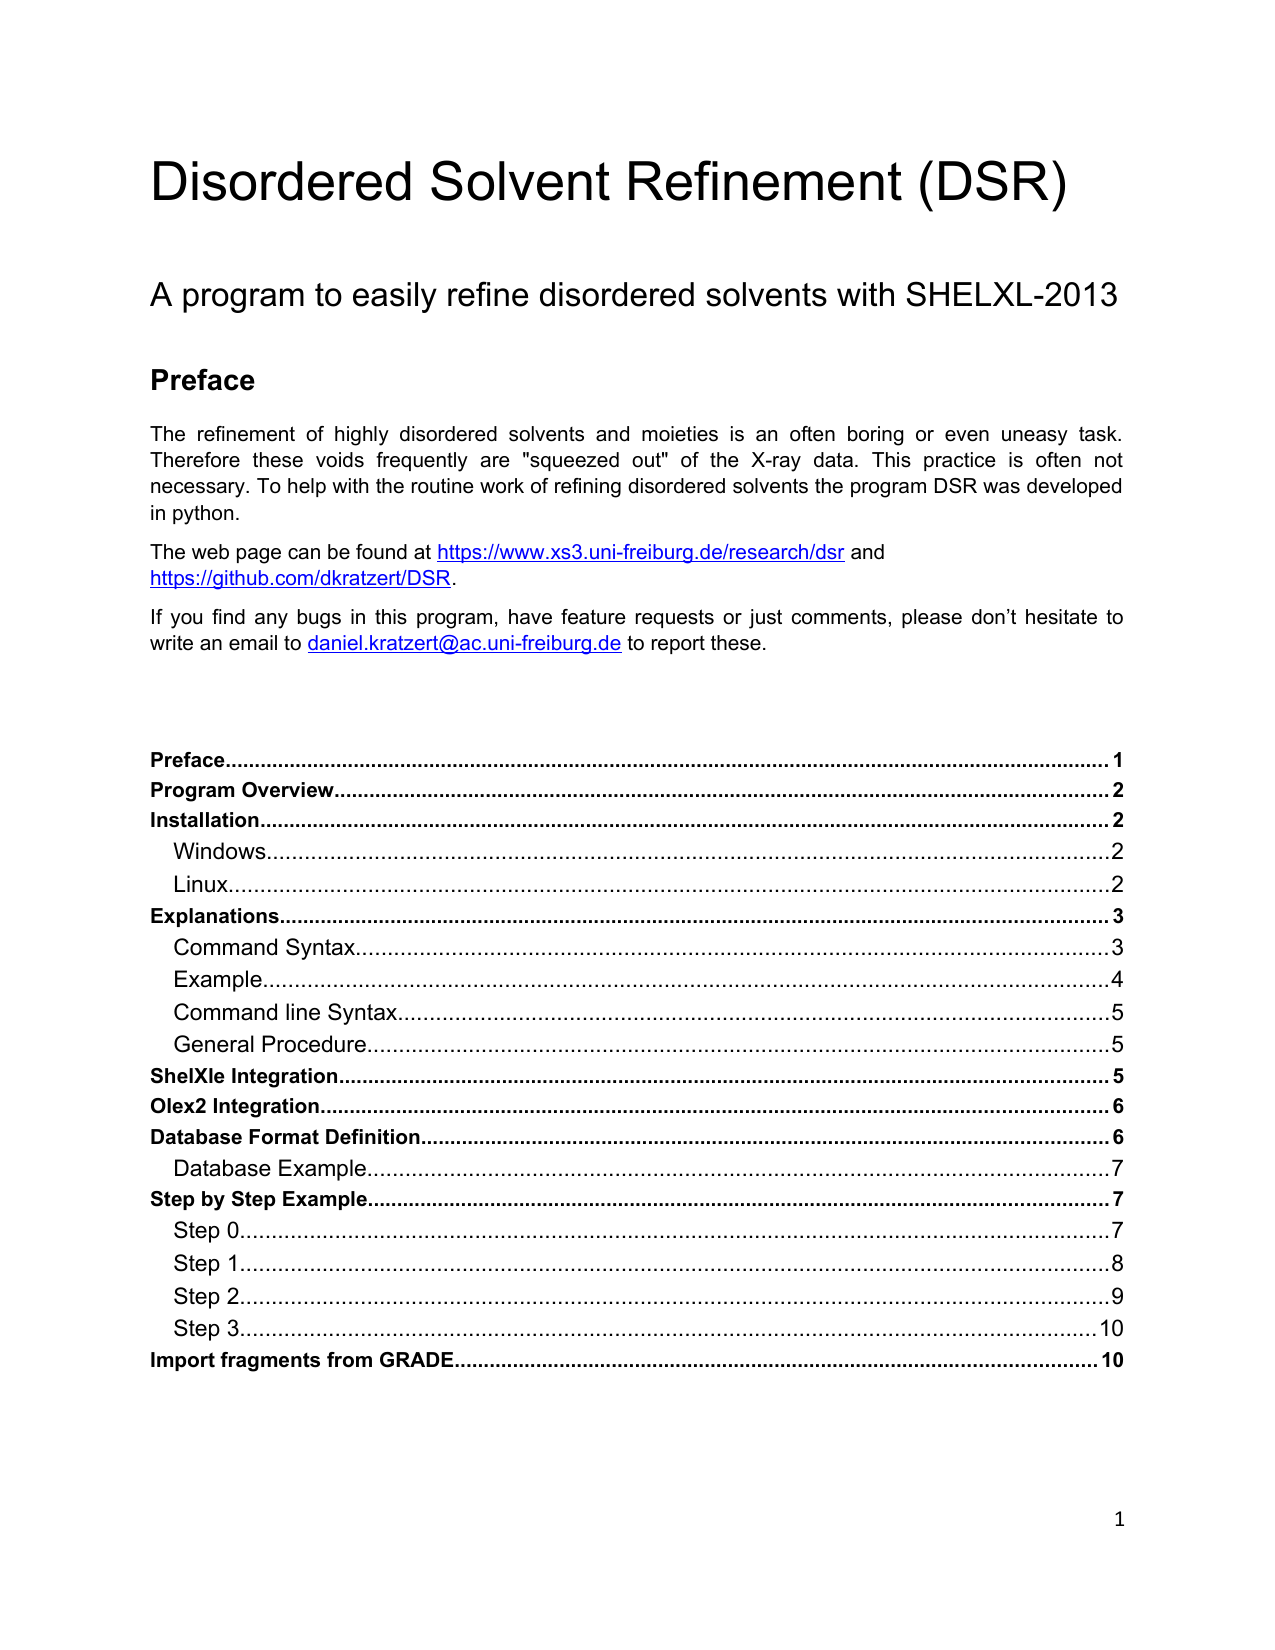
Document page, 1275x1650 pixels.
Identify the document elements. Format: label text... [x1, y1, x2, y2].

text The refinement of highly disordered solvents and moieties is an often boring or even uneasy task. Therefore these voids frequently are "squeezed out" of the X-ray data. This practice is often not necessary. To help with the routine work of refining disordered solvents the program DSR was developed in python. [150, 422, 1125, 524]
text Step 1 8 [173, 1250, 1125, 1276]
text Command line Syntax 5 [173, 999, 1125, 1025]
text Database Example 7 [173, 1155, 1125, 1181]
text Step 0 7 [173, 1217, 1125, 1244]
text Step 2 9 [173, 1283, 1125, 1309]
text A program to easily refine disordered solvents with SHELXL-2013 [150, 274, 1125, 313]
text Command Syntax 3 [173, 934, 1125, 960]
text Explanations 3 [150, 903, 1125, 927]
text ShelXle Integration 5 [150, 1064, 1125, 1088]
text Program Overview 2 [150, 778, 1125, 802]
text If you find any bugs in this program, have feature requests or just comments, please don’t hesitate to write an email to daniel.kratzert@ac.uni-freiburg.de to report these. [150, 605, 1125, 655]
text Preface [150, 363, 1125, 397]
text Step 3 10 [173, 1315, 1125, 1342]
text The web page can be found at https://www.xs3.uni-freiburg.de/research/dsr and https://github.com/dkratzert/DSR. [150, 539, 1125, 590]
text General Procedure 5 [173, 1031, 1125, 1058]
text Installation 2 [150, 808, 1125, 832]
text Import fragments from GRADE 10 [150, 1348, 1125, 1372]
text Disordered Solvent Refinement (DSR) [150, 150, 1125, 212]
text Preface 1 [150, 748, 1125, 772]
text Olex2 Integration 6 [150, 1094, 1125, 1118]
text Step by Step Example 7 [150, 1187, 1125, 1211]
text Linux 2 [173, 871, 1125, 897]
text Windows 2 [173, 838, 1125, 864]
text Example 4 [173, 966, 1125, 993]
text Database Format Definition 6 [150, 1124, 1125, 1148]
